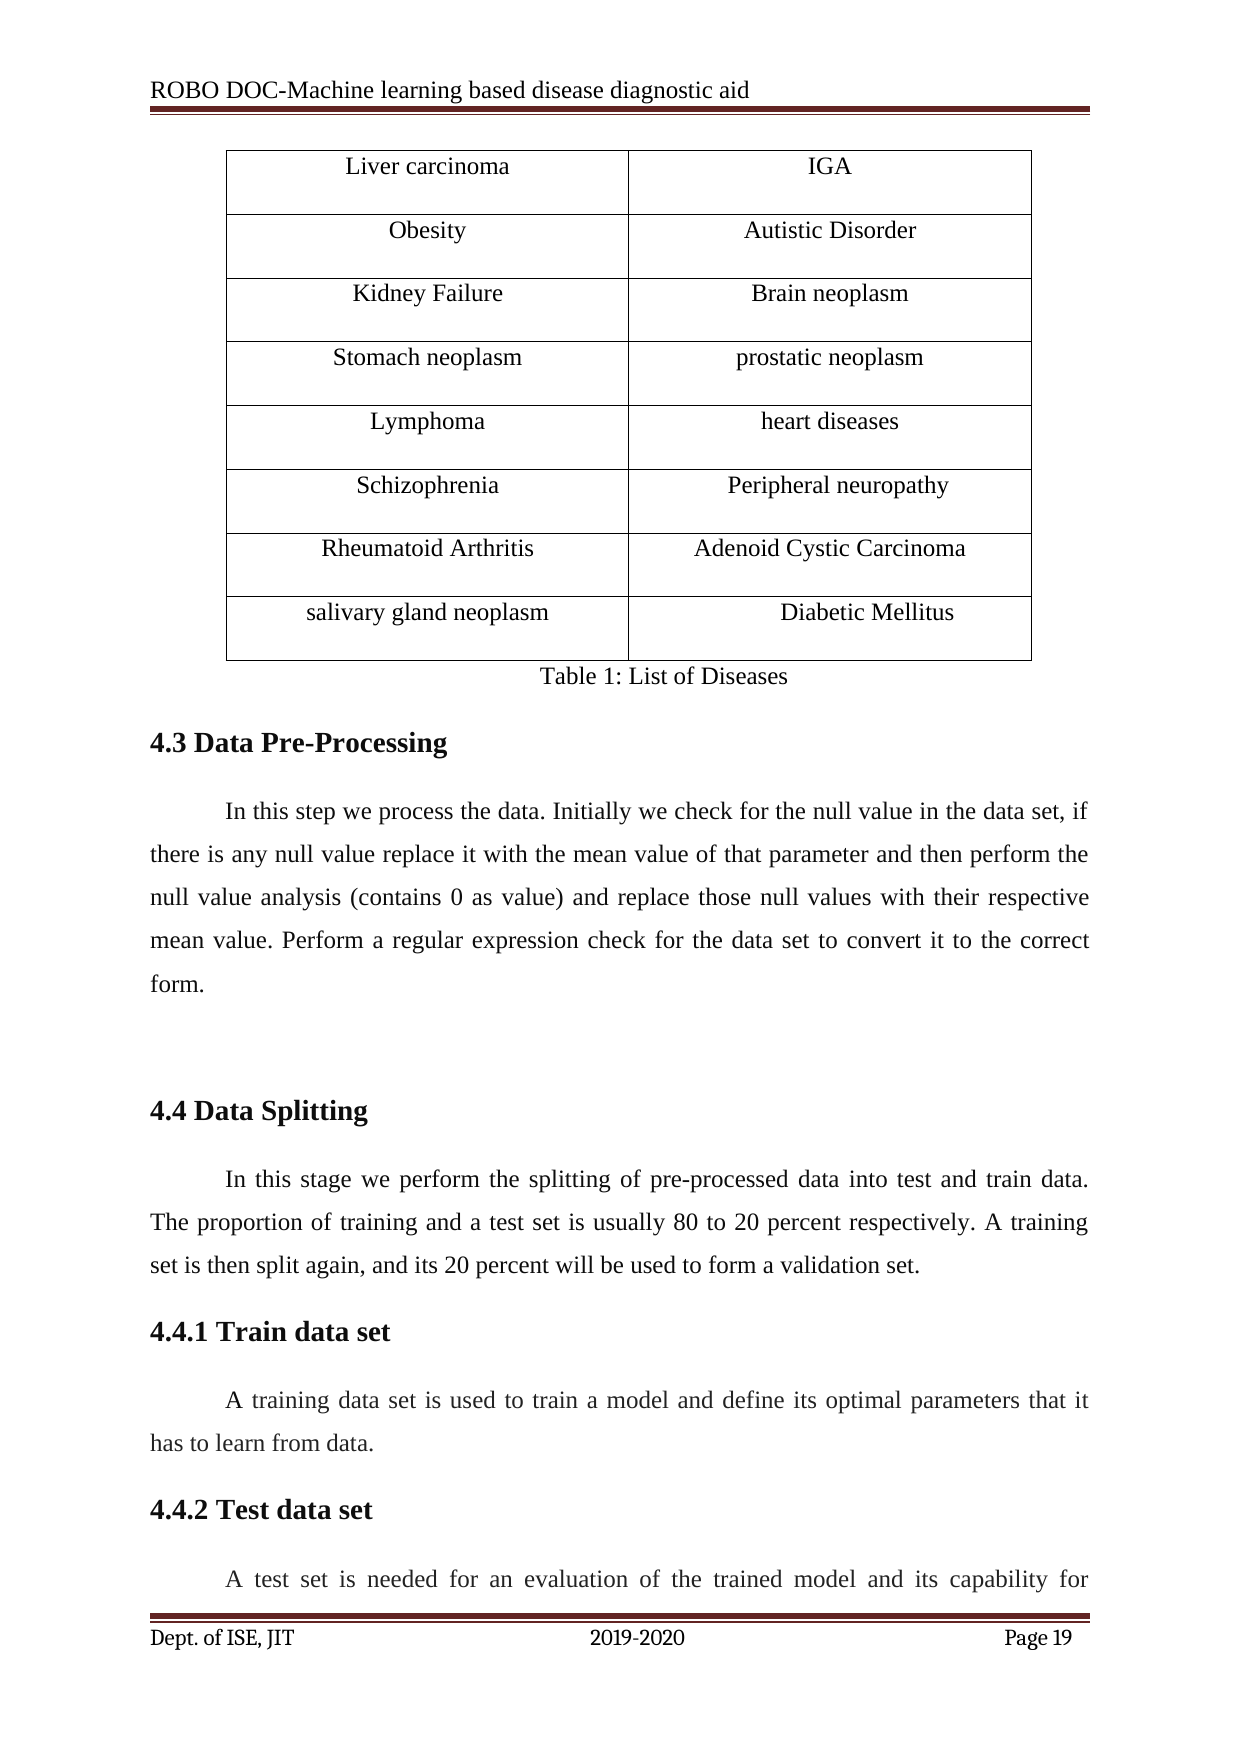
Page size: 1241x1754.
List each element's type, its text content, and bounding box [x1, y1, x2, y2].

table_cell Diabetic Mellitus [629, 597, 1031, 660]
table_cell Autistic Disorder [629, 215, 1031, 277]
text 4.4.2 Test data set [150, 1492, 1090, 1526]
table_cell Schizophrenia [227, 470, 628, 532]
table_cell Obesity [227, 215, 628, 277]
table_cell Liver carcinoma [227, 151, 628, 214]
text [150, 1564, 1090, 1592]
table_cell Adenoid Cystic Carcinoma [629, 534, 1031, 596]
table_cell Brain neoplasm [629, 279, 1031, 341]
text A training data set is used to train a model and define its optimal parameters that it has to learn from data. [150, 1385, 1090, 1457]
table_cell IGA [629, 151, 1031, 214]
text Table 1: List of Diseases [237, 661, 1090, 690]
table_cell Lymphoma [227, 406, 628, 469]
table_cell Stomach neoplasm [227, 342, 628, 405]
table_cell heart diseases [629, 406, 1031, 469]
text 4.4.1 Train data set [150, 1314, 1090, 1348]
text In this step we process the data. Initially we check for the null value in the data set, if there is any null value replace it with the mean value of that parameter and then perform the null value analysis (contains 0 as value) and replace those null values with their respective mean value. Perform a regular expression check for the data set to convert it to the correct form. [150, 796, 1090, 997]
table_cell salivary gland neoplasm [227, 597, 628, 660]
text In this stage we perform the splitting of pre-processed data into test and train data. The proportion of training and a test set is usually 80 to 20 percent respectively. A training set is then split again, and its 20 percent will be used to form a validation set. [150, 1164, 1090, 1279]
table_cell Rheumatoid Arthritis [227, 534, 628, 596]
text 4.4 Data Splitting [150, 1093, 1090, 1126]
table_cell Peripheral neuropathy [629, 470, 1031, 532]
table_cell prostatic neoplasm [629, 342, 1031, 405]
text 4.3 Data Pre-Processing [150, 725, 1090, 758]
table_cell Kidney Failure [227, 279, 628, 341]
